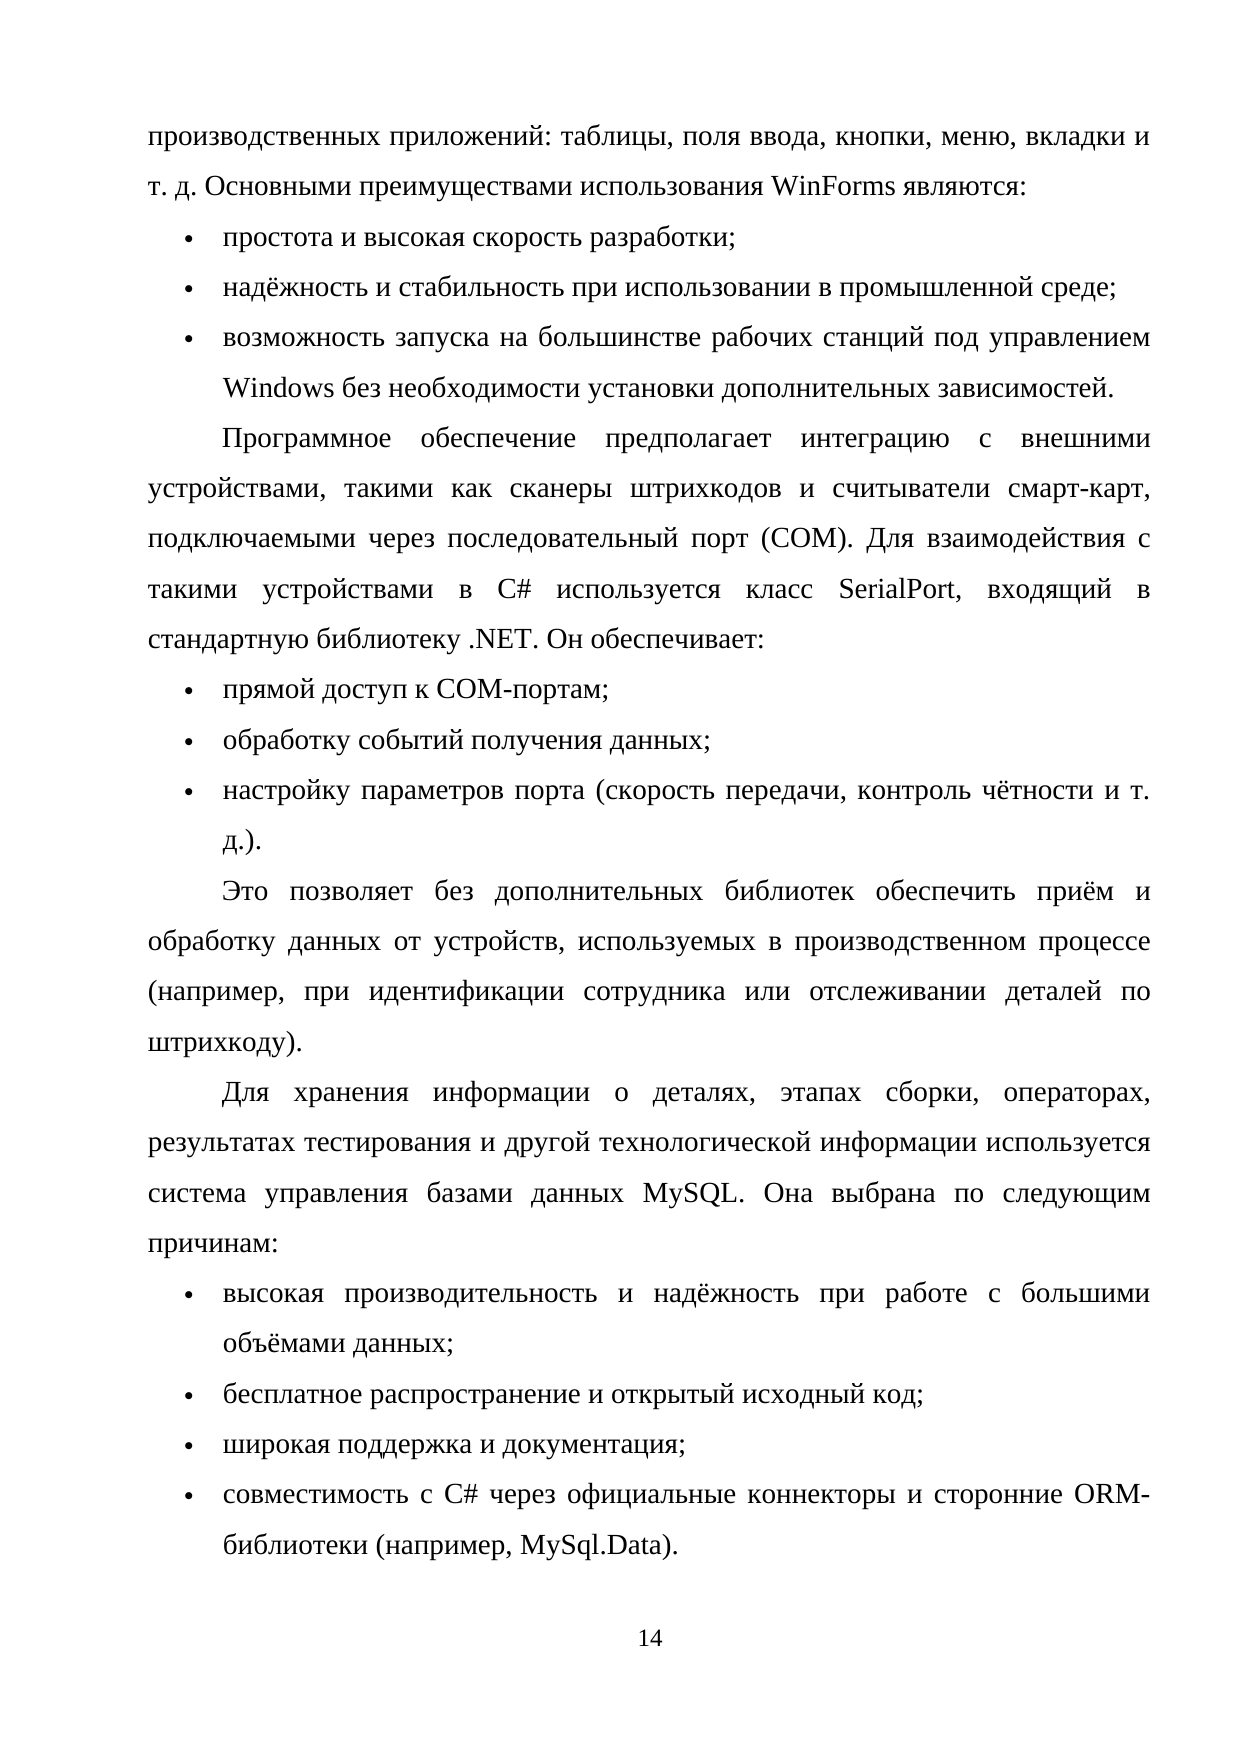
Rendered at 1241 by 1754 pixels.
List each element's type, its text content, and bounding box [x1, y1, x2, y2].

list возможность запуска на большинстве рабочих станций под управлением Windows без необходимости установки дополнительных зависимостей. [185, 319, 1152, 403]
list надёжность и стабильность при использовании в промышленной среде; [185, 269, 1152, 303]
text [148, 118, 1152, 202]
text Для хранения информации о деталях, этапах сборки, операторах, результатах тестирования и другой технологической информации используется система управления базами данных MySQL. Она выбрана по следующим причинам: [148, 1074, 1152, 1258]
list простота и высокая скорость разработки; [185, 219, 1152, 252]
text Это позволяет без дополнительных библиотек обеспечить приём и обработку данных от устройств, используемых в производственном процессе (например, при идентификации сотрудника или отслеживании деталей по штрихкоду). [148, 873, 1152, 1057]
list прямой доступ к COM-портам; [185, 672, 1152, 705]
list совместимость с C# через официальные коннекторы и сторонние ORM-библиотеки (например, MySql.Data). [185, 1477, 1152, 1560]
text Программное обеспечение предполагает интеграцию с внешними устройствами, такими как сканеры штрихкодов и считыватели смарт-карт, подключаемыми через последовательный порт (COM). Для взаимодействия с такими устройствами в C# используется класс SerialPort, входящий в стандартную библиотеку .NET. Он обеспечивает: [148, 420, 1152, 655]
list широкая поддержка и документация; [185, 1426, 1152, 1460]
list бесплатное распространение и открытый исходный код; [185, 1376, 1152, 1409]
list высокая производительность и надёжность при работе с большими объёмами данных; [185, 1275, 1152, 1359]
list настройку параметров порта (скорость передачи, контроль чётности и т. д.). [185, 772, 1152, 856]
list обработку событий получения данных; [185, 722, 1152, 755]
